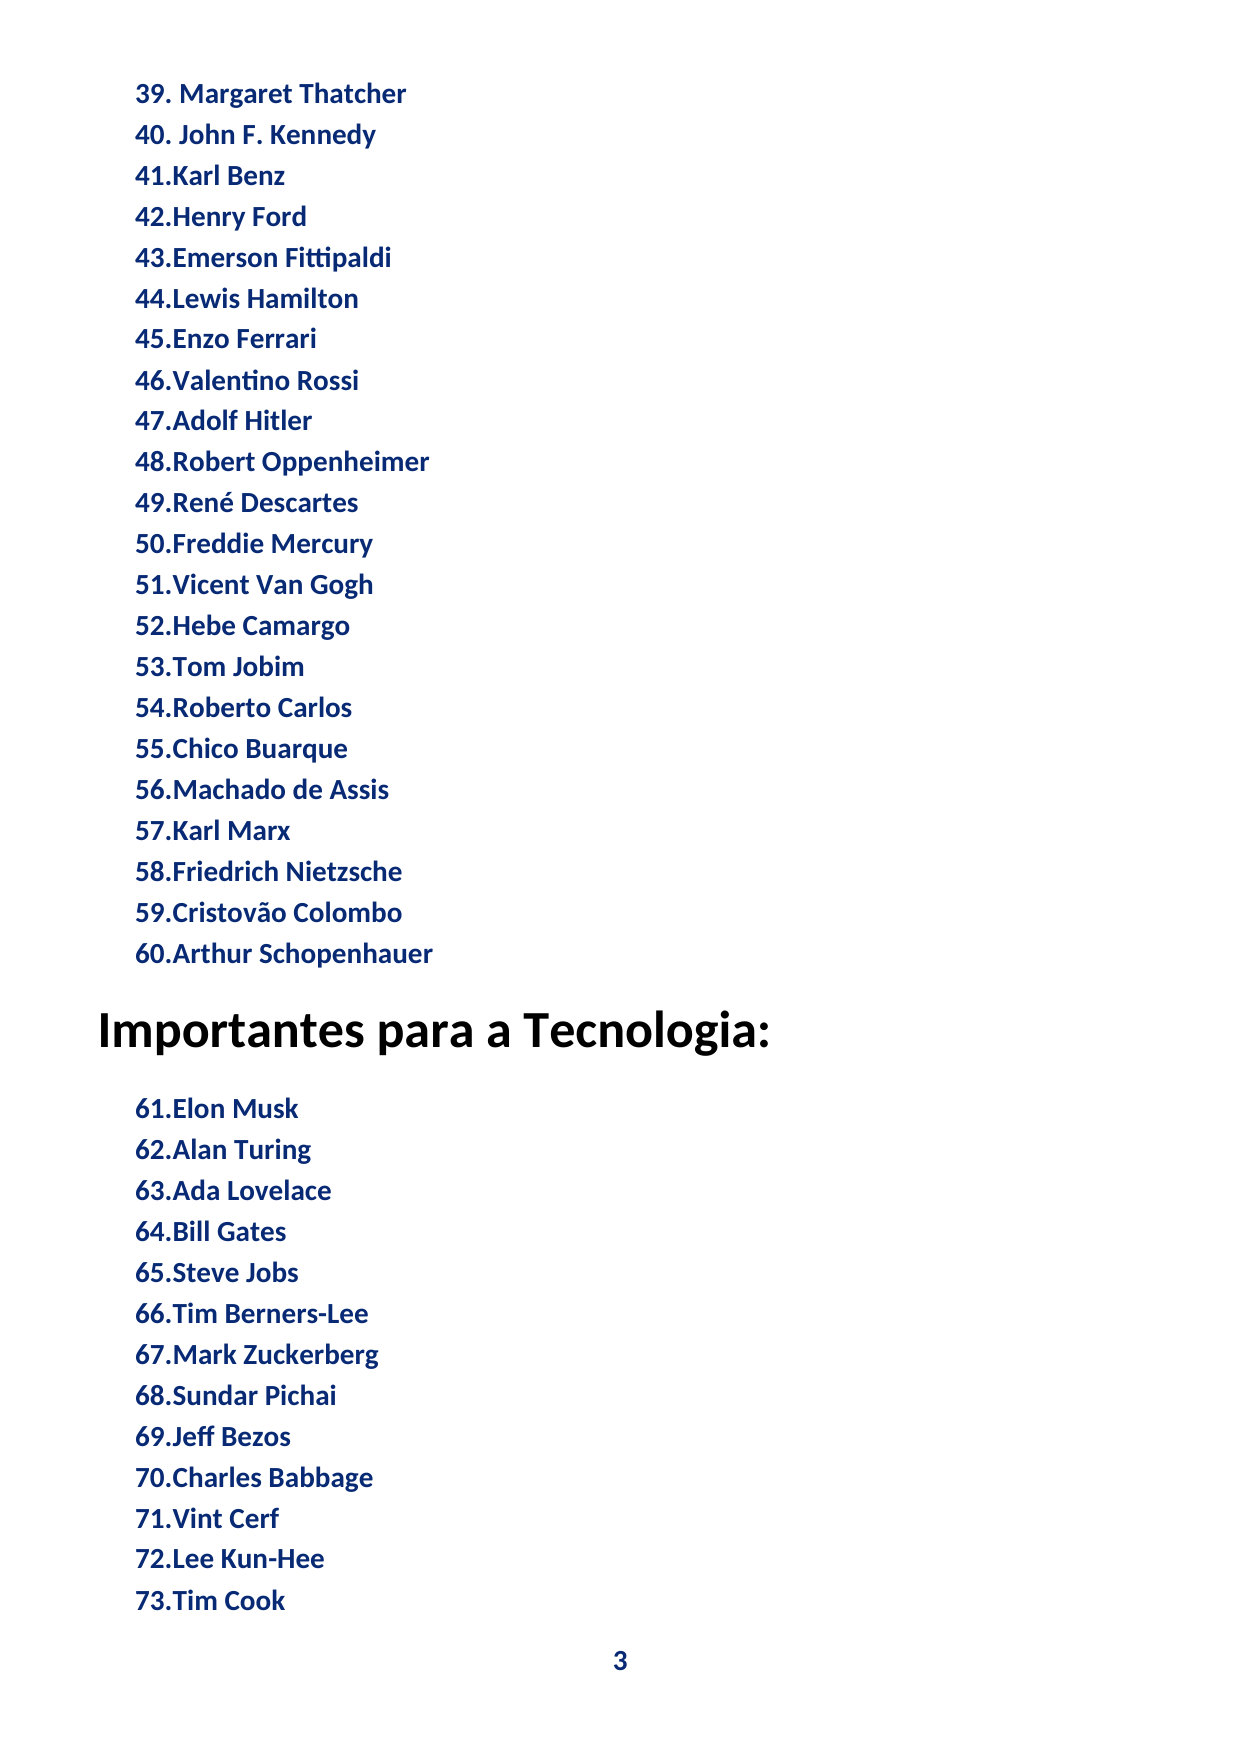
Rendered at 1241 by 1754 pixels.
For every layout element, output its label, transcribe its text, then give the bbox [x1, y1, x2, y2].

list Enzo Ferrari [135, 321, 1143, 356]
list Karl Marx [135, 812, 1143, 847]
list Roberto Carlos [135, 689, 1143, 725]
list Valentino Rossi [135, 362, 1143, 397]
list Vicent Van Gogh [135, 566, 1143, 602]
list Hebe Camargo [135, 607, 1143, 643]
list René Descartes [135, 484, 1143, 520]
list Elon Musk [135, 1090, 1143, 1126]
list Alan Turing [135, 1131, 1143, 1167]
list Arthur Schopenhauer [135, 935, 1143, 970]
list Karl Benz [135, 157, 1143, 192]
list Bill Gates [135, 1213, 1143, 1249]
list Tom Jobim [135, 648, 1143, 684]
list Sundar Pichai [135, 1377, 1143, 1412]
list Steve Jobs [135, 1254, 1143, 1290]
list Freddie Mercury [135, 525, 1143, 561]
list Chico Buarque [135, 730, 1143, 766]
list Lee Kun-Hee [135, 1541, 1143, 1576]
list Mark Zuckerberg [135, 1336, 1143, 1372]
text Importantes para a Tecnologia: [97, 996, 1143, 1060]
list Friedrich Nietzsche [135, 853, 1143, 888]
list Lewis Hamilton [135, 280, 1143, 315]
list Tim Cook [135, 1582, 1143, 1617]
list Charles Babbage [135, 1459, 1143, 1494]
list Margaret Thatcher [135, 75, 1143, 111]
list Machado de Assis [135, 771, 1143, 807]
list Cristovão Colombo [135, 894, 1143, 929]
list John F. Kennedy [135, 116, 1143, 152]
list Emerson Fittipaldi [135, 239, 1143, 274]
list Tim Berners-Lee [135, 1295, 1143, 1331]
list Vint Cerf [135, 1500, 1143, 1535]
list Ada Lovelace [135, 1172, 1143, 1208]
list Henry Ford [135, 198, 1143, 233]
list Robert Oppenheimer [135, 443, 1143, 479]
list Jeff Bezos [135, 1418, 1143, 1453]
list Adolf Hitler [135, 402, 1143, 438]
